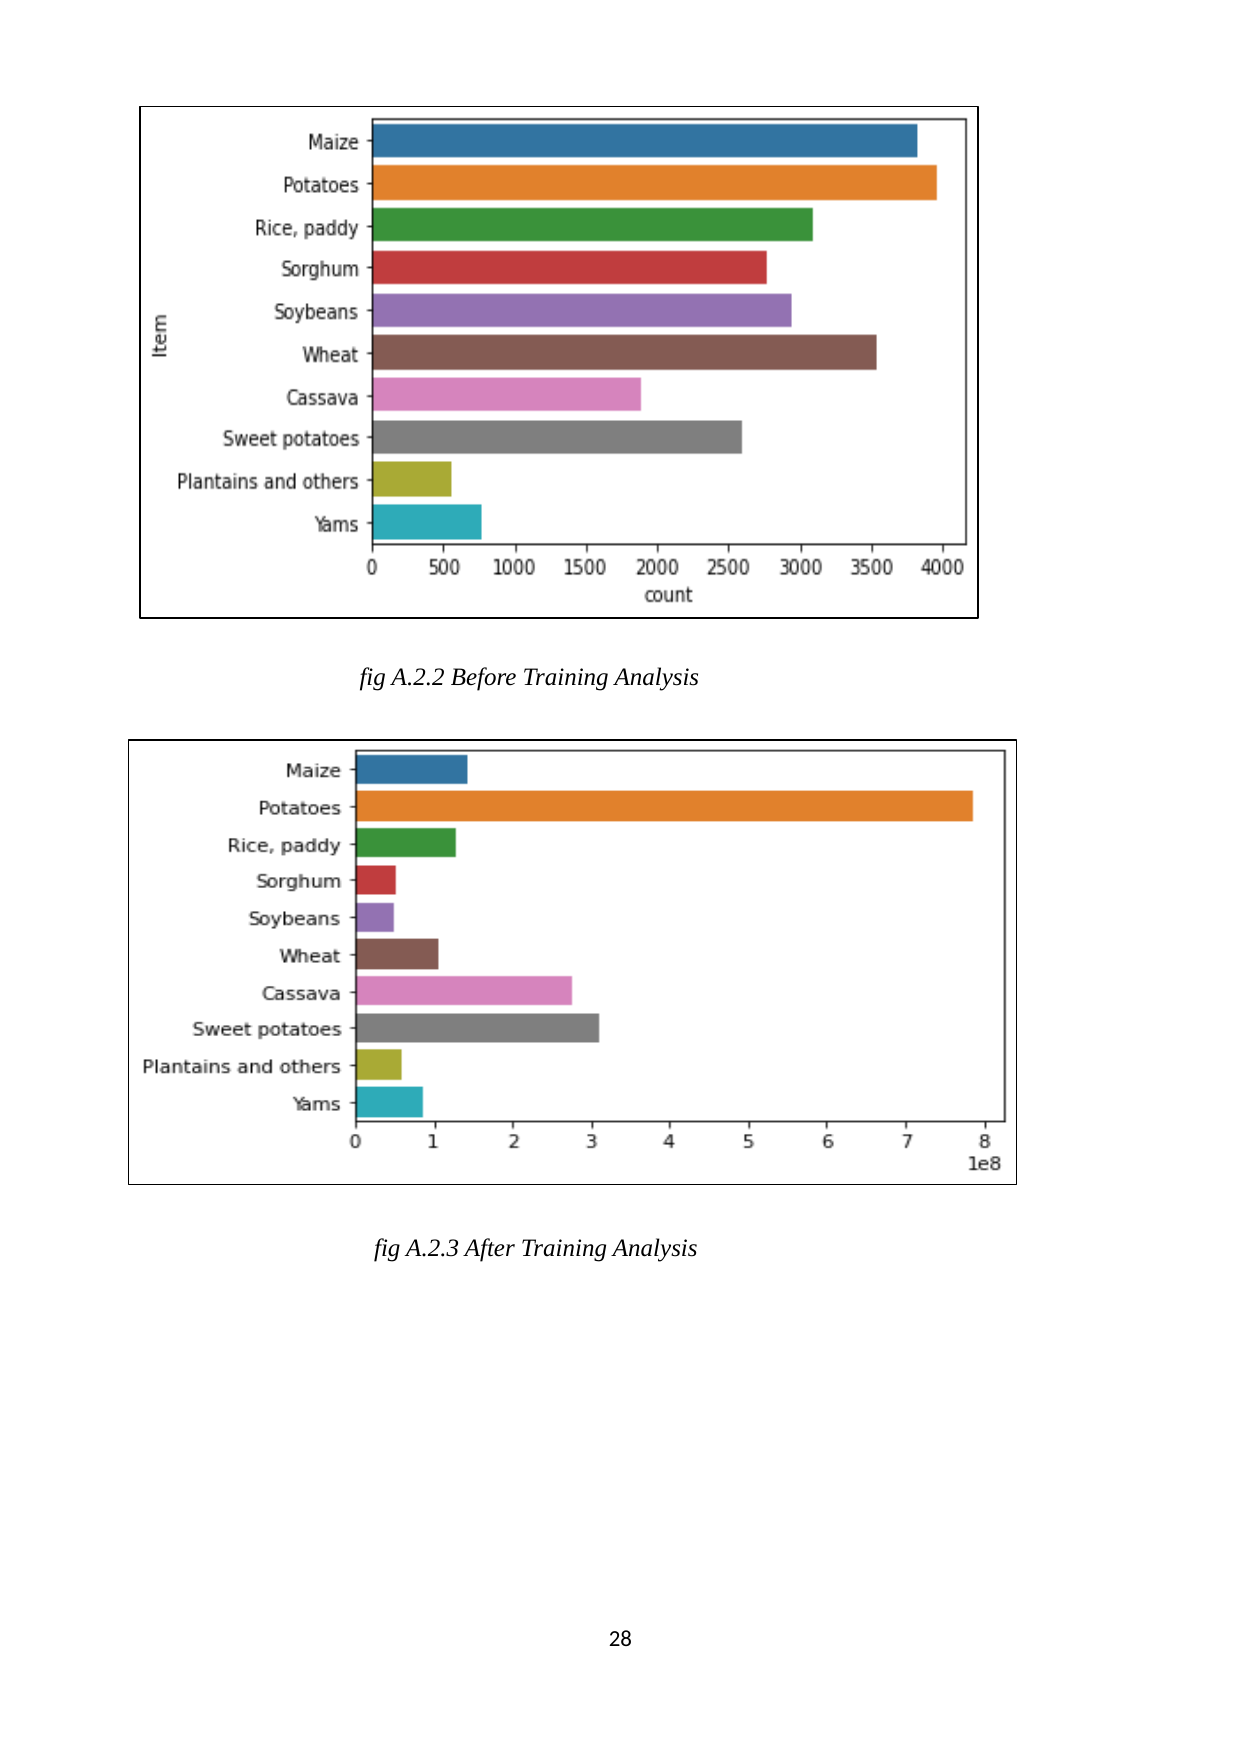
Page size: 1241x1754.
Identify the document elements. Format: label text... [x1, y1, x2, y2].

text fig A.2.3 After Training Analysis [75, 1233, 1166, 1262]
picture [141, 107, 977, 617]
text fig A.2.2 Before Training Analysis [75, 662, 1166, 691]
picture [129, 741, 1016, 1184]
